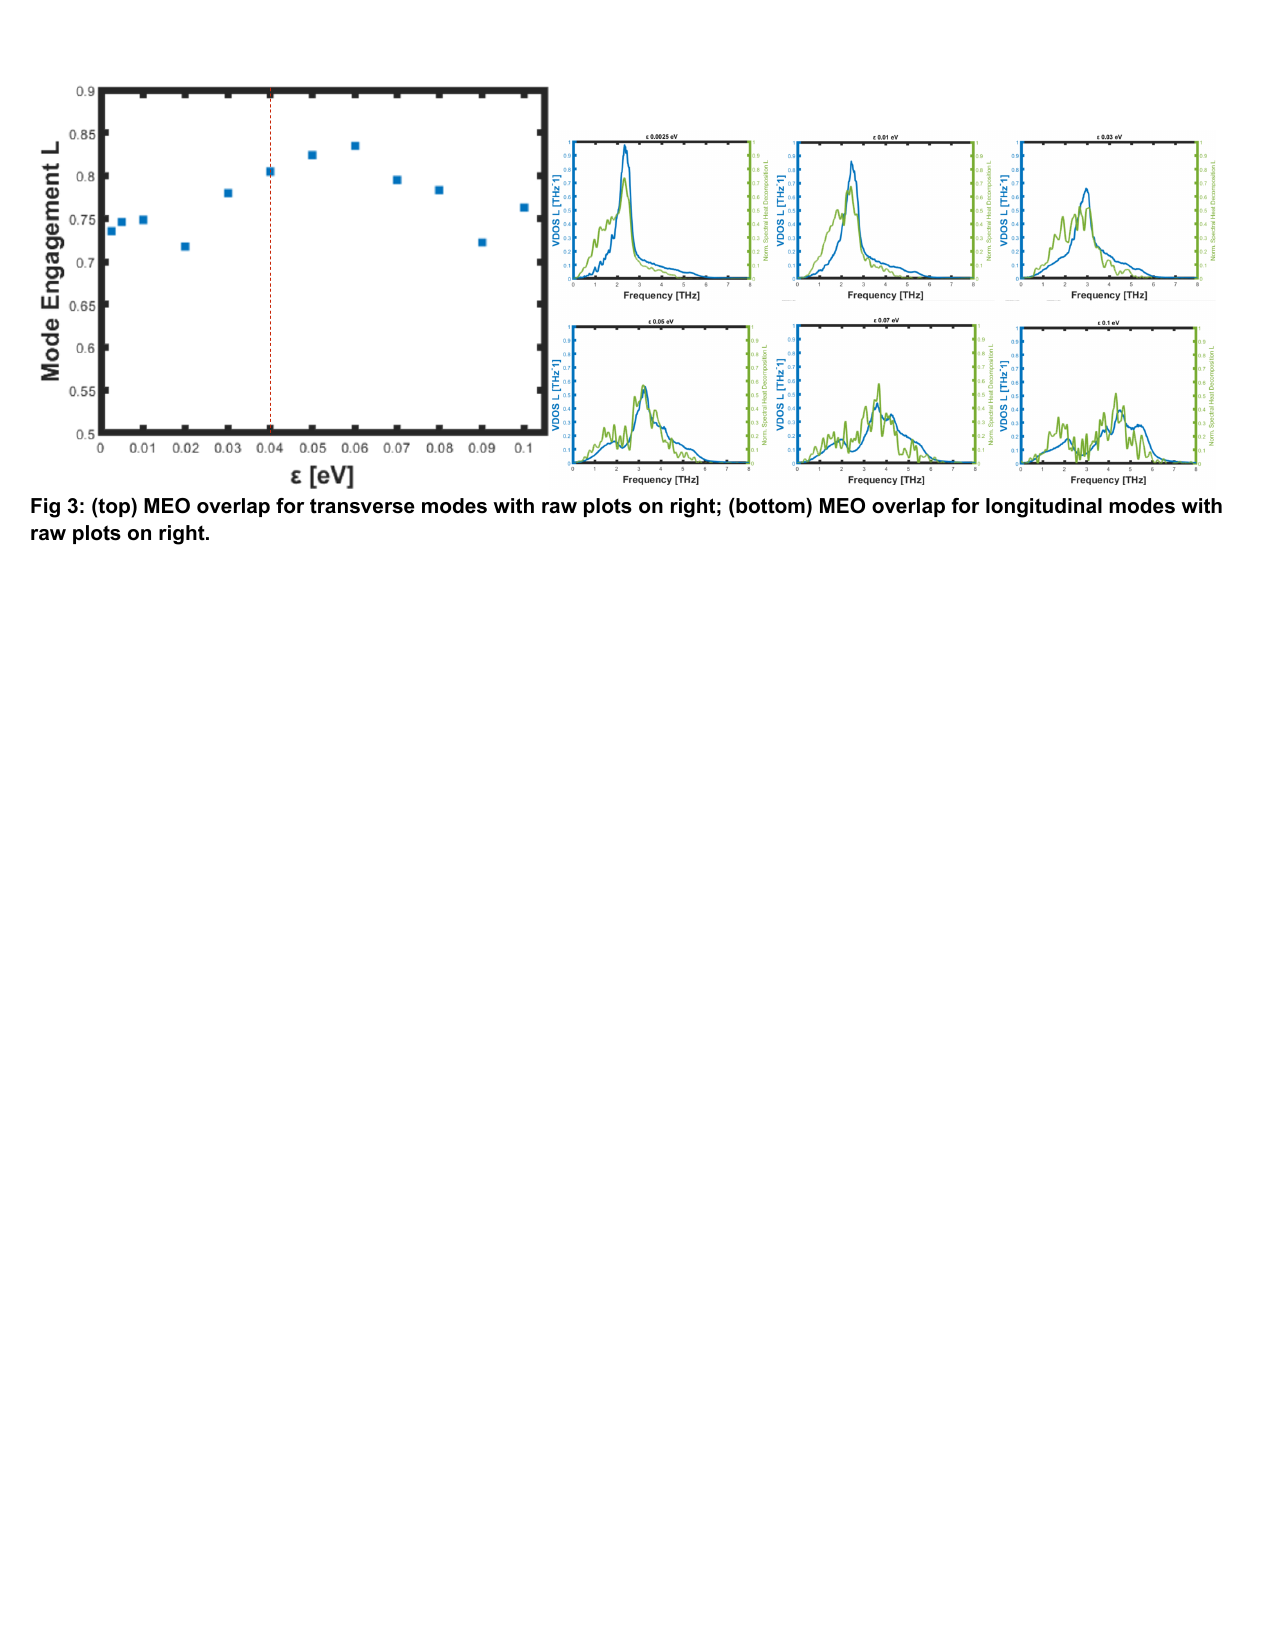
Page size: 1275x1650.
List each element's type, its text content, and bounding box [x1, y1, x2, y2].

picture [30, 75, 1216, 490]
